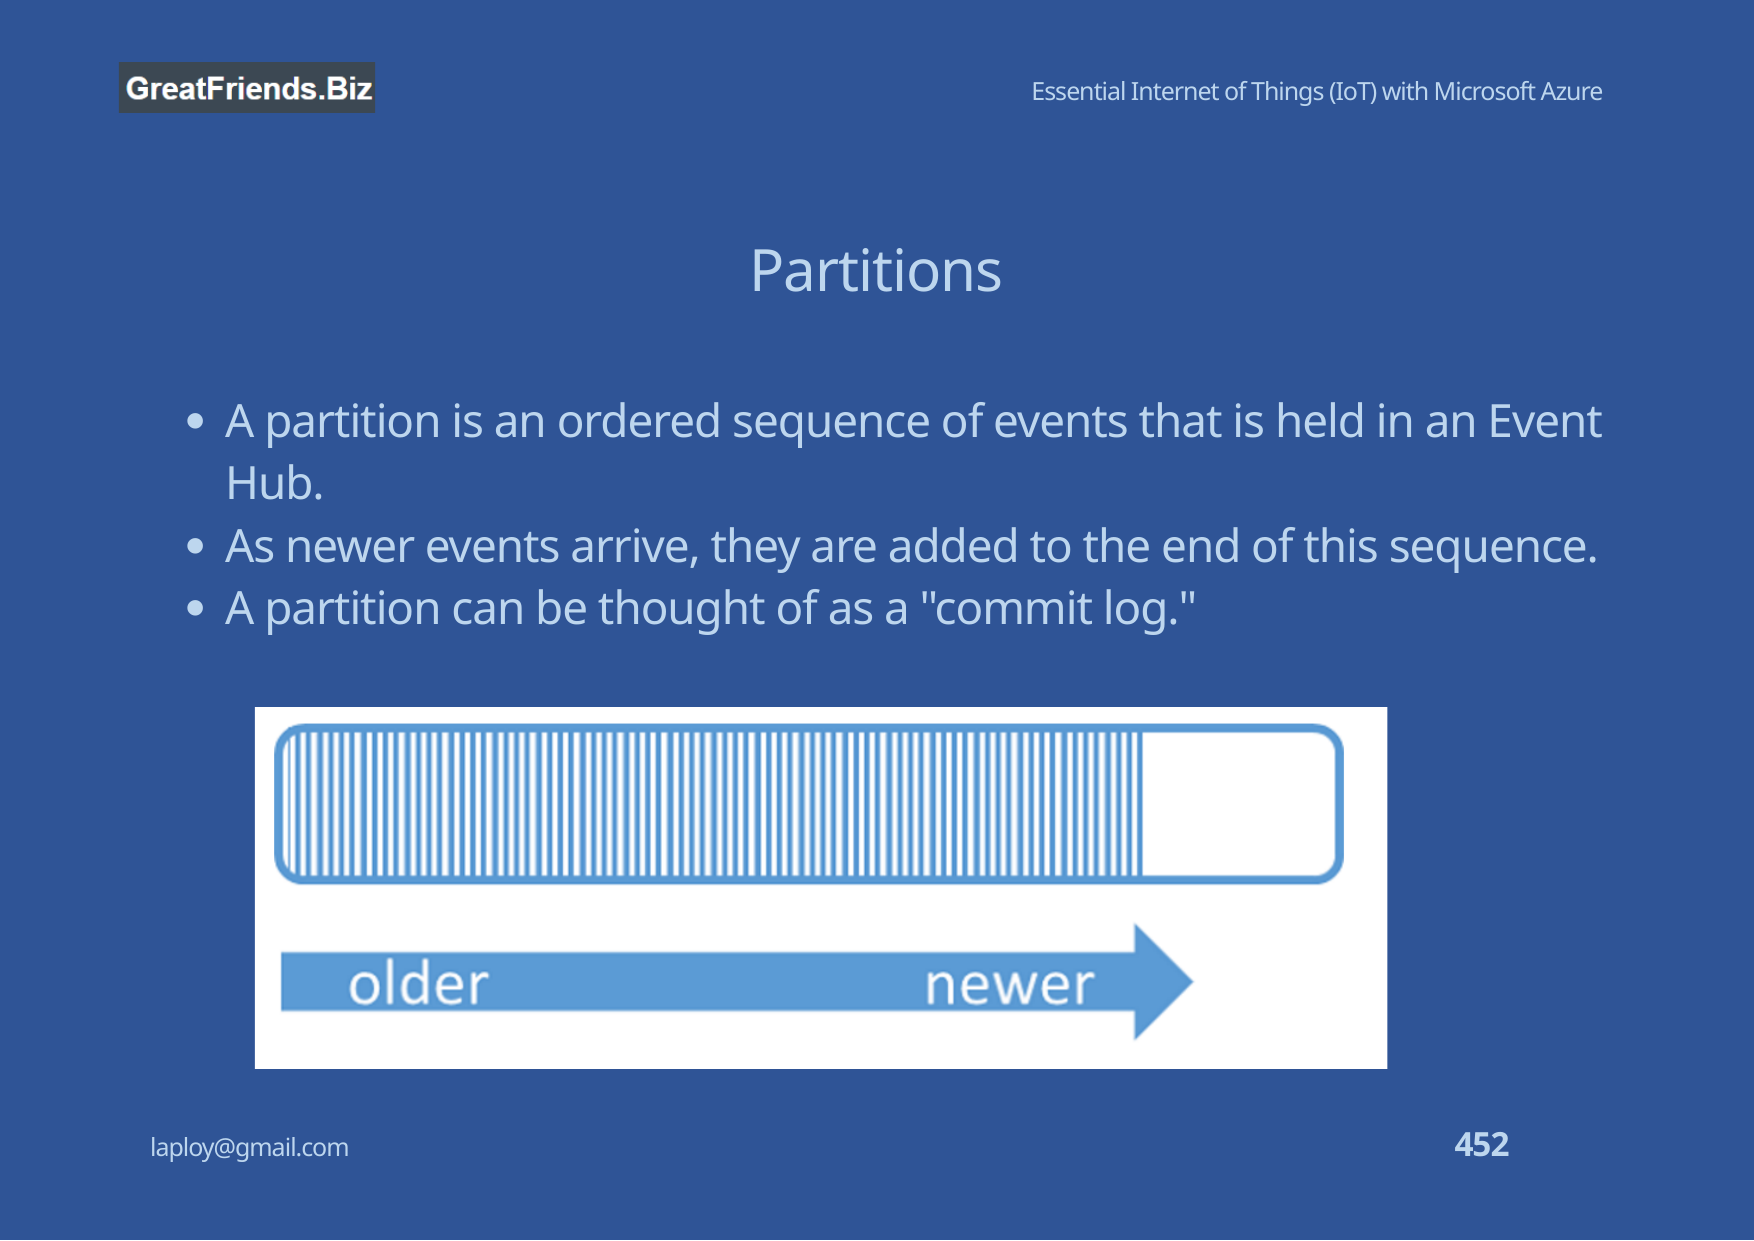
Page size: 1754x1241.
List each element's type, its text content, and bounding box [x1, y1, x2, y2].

title Partitions [150, 229, 1604, 309]
title A partition is an ordered sequence of events that is held in an Event Hub. [187, 388, 1604, 513]
title As newer events arrive, they are added to the end of this sequence. [187, 513, 1604, 576]
title A partition can be thought of as a "commit log." [187, 576, 1604, 638]
picture [118, 62, 375, 113]
picture [254, 707, 1388, 1069]
